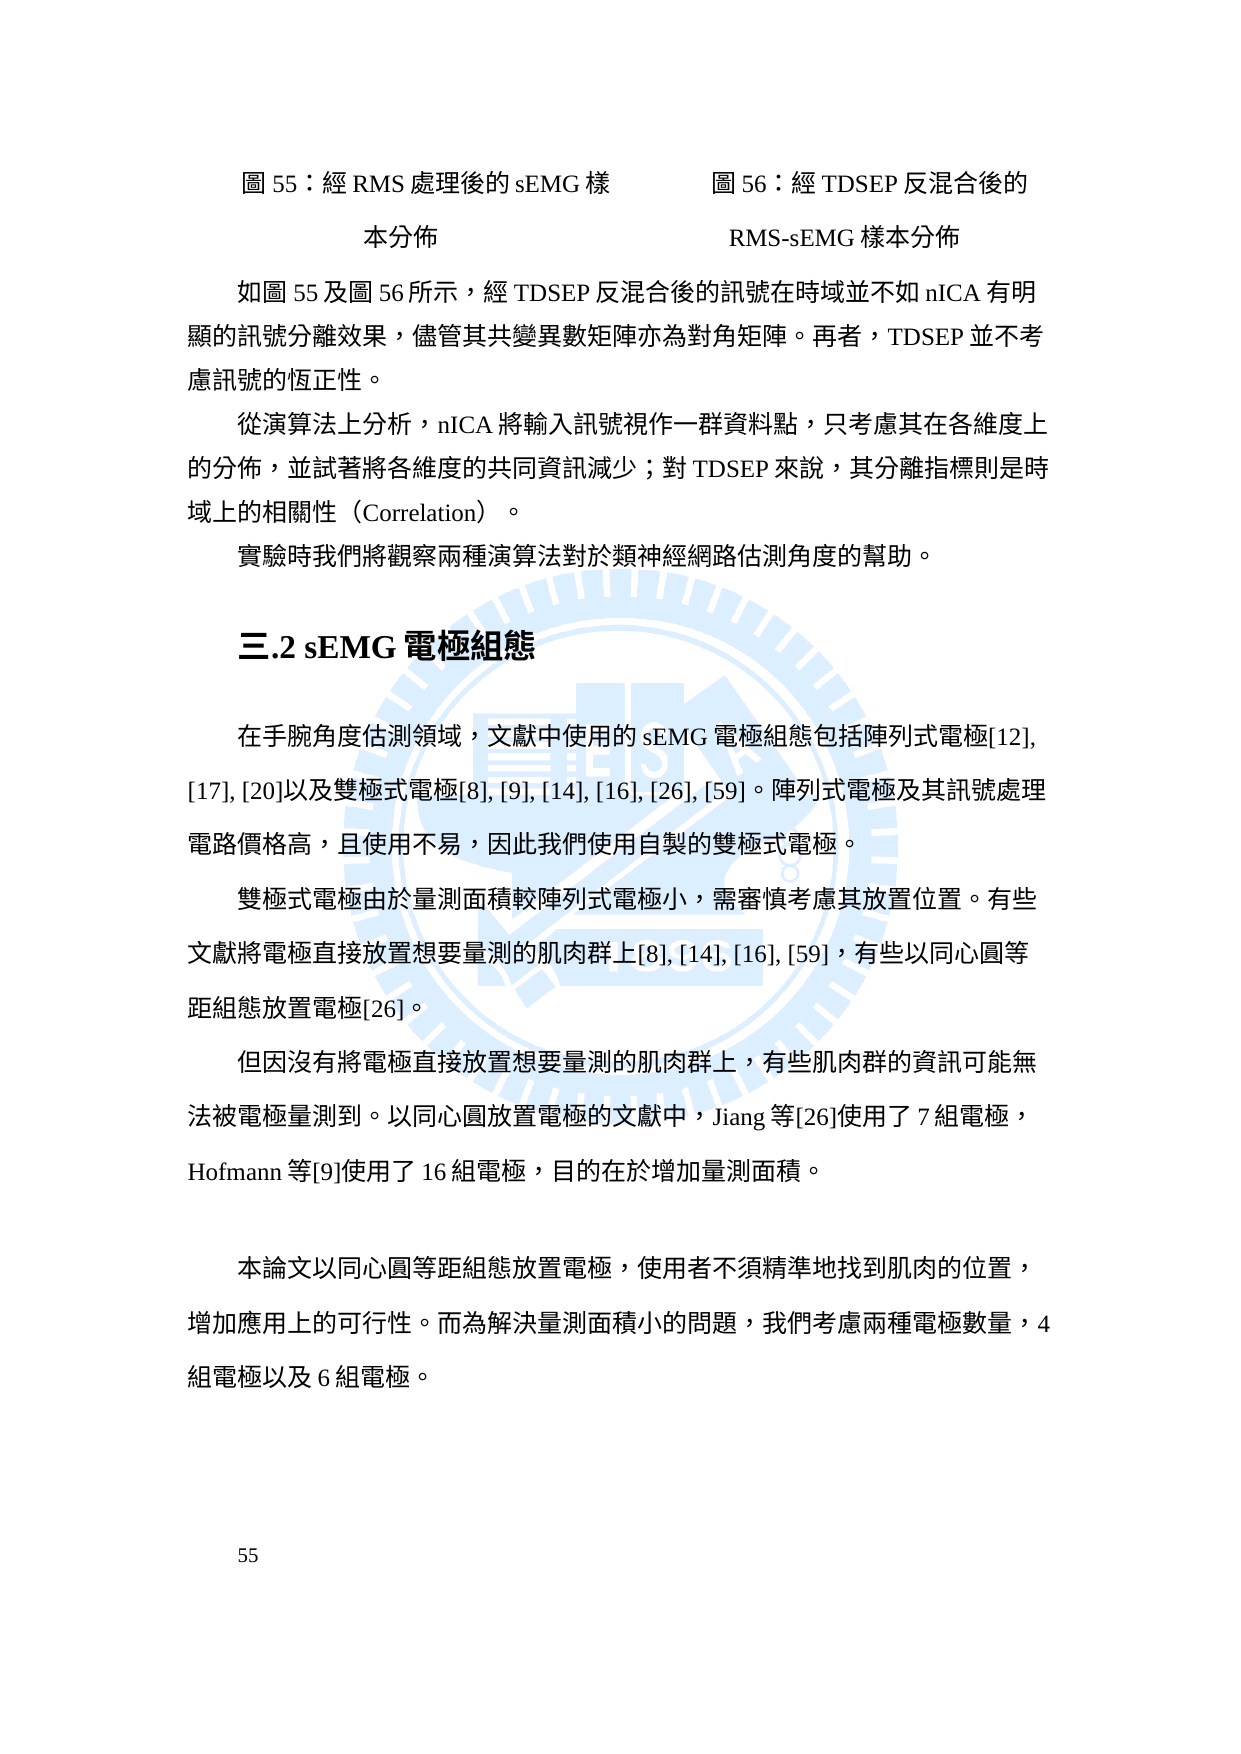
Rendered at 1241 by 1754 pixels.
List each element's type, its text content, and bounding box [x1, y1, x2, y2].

text 從演算法上分析，nICA將輸入訊號視作一群資料點，只考慮其在各維度上的分佈，並試著將各維度的共同資訊減少；對TDSEP來說，其分離指標則是時域上的相關性（Correlation）。 [187, 400, 1053, 532]
text 本論文以同心圓等距組態放置電極，使用者不須精準地找到肌肉的位置，增加應用上的可行性。而為解決量測面積小的問題，我們考慮兩種電極數量，4組電極以及6組電極。 [187, 1249, 1053, 1394]
text 如圖 55及圖 56所示，經TDSEP反混合後的訊號在時域並不如nICA有明顯的訊號分離效果，儘管其共變異數矩陣亦為對角矩陣。再者，TDSEP並不考慮訊號的恆正性。 [187, 268, 1053, 400]
subtitle sEMG電極組態 [187, 620, 1053, 668]
table_cell 圖 55：經RMS處理後的sEMG樣本分佈 [176, 163, 625, 268]
table_cell 圖 56：經TDSEP反混合後的RMS-sEMG樣本分佈 [625, 163, 1063, 268]
text 但因沒有將電極直接放置想要量測的肌肉群上，有些肌肉群的資訊可能無法被電極量測到。以同心圓放置電極的文獻中，Jiang等[26]使用了7組電極，Hofmann等[9]使用了16組電極，目的在於增加量測面積。 [187, 1042, 1053, 1187]
text 雙極式電極由於量測面積較陣列式電極小，需審慎考慮其放置位置。有些文獻將電極直接放置想要量測的肌肉群上[8], [14], [16], [59]，有些以同心圓等距組態放置電極[26]。 [187, 879, 1053, 1024]
text 實驗時我們將觀察兩種演算法對於類神經網路估測角度的幫助。 [187, 532, 1053, 577]
text 在手腕角度估測領域，文獻中使用的sEMG電極組態包括陣列式電極[12], [17], [20]以及雙極式電極[8], [9], [14], [16], [26], [59]。陣列式電極及其訊號處理電路價格高，且使用不易，因此我們使用自製的雙極式電極。 [187, 716, 1053, 861]
